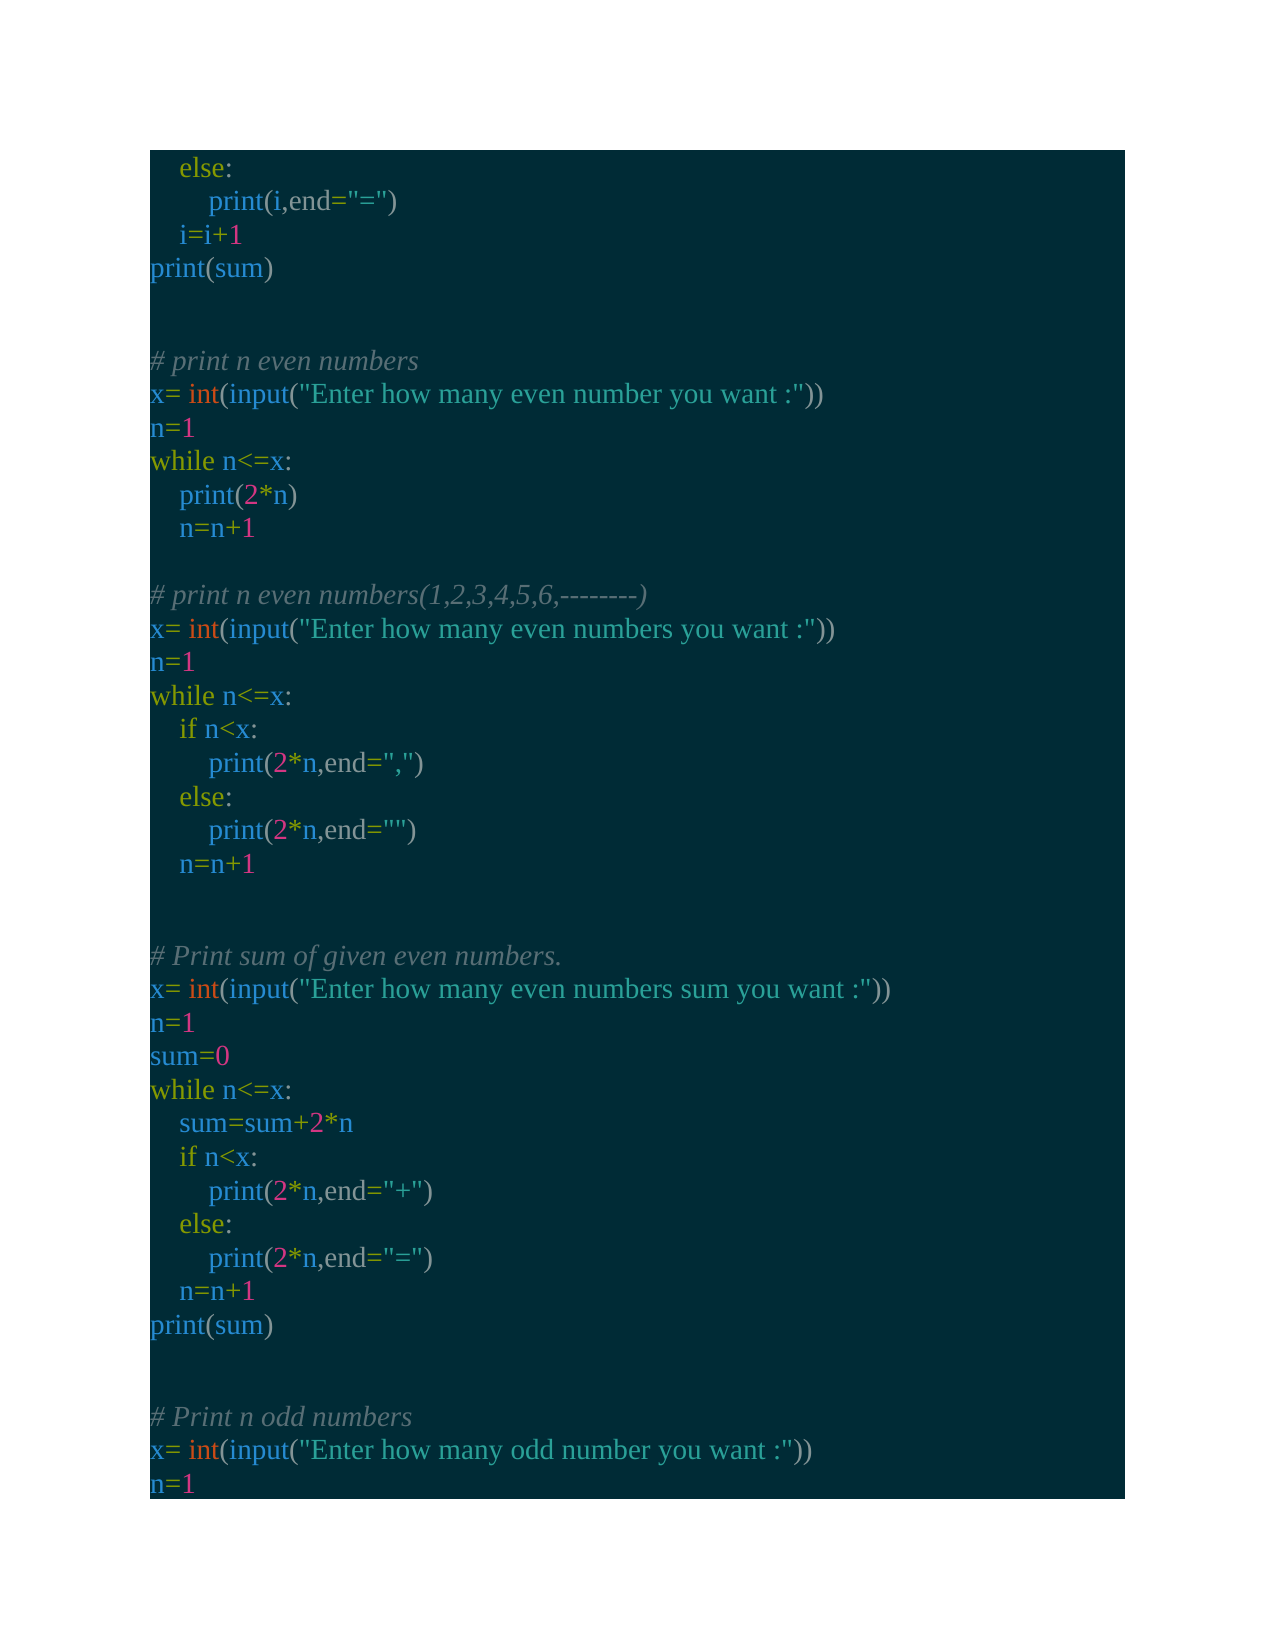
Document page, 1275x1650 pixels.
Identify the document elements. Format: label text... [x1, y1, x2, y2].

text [150, 1432, 1125, 1466]
text n=1 [150, 644, 1125, 678]
text n=1 [150, 1005, 1125, 1038]
text while n<=x: [150, 443, 1125, 477]
text else: [150, 1206, 1125, 1240]
text n=n+1 [150, 1273, 1125, 1307]
text print(2*n) [150, 477, 1125, 510]
text else: [150, 779, 1125, 812]
text x= int(input("Enter how many even numbers sum you want :")) [150, 971, 1125, 1005]
text while n<=x: [150, 1072, 1125, 1106]
text print(i,end="=") [150, 183, 1125, 217]
text x= int(input("Enter how many even numbers you want :")) [150, 611, 1125, 644]
text while n<=x: [150, 678, 1125, 712]
text sum=0 [150, 1038, 1125, 1072]
text # print n even numbers [150, 343, 1125, 376]
text if n<x: [150, 712, 1125, 745]
text if n<x: [150, 1139, 1125, 1173]
text n=1 [150, 1466, 1125, 1499]
text n=n+1 [150, 510, 1125, 544]
text print(2*n,end="") [150, 812, 1125, 846]
text else: [150, 150, 1125, 183]
text print(2*n,end="=") [150, 1240, 1125, 1273]
text i=i+1 [150, 217, 1125, 251]
text print(sum) [150, 251, 1125, 284]
text print(2*n,end="+") [150, 1173, 1125, 1206]
text n=n+1 [150, 846, 1125, 879]
text x= int(input("Enter how many even number you want :")) [150, 376, 1125, 410]
text # Print sum of given even numbers. [150, 938, 1125, 971]
text print(sum) [150, 1307, 1125, 1340]
text # print n even numbers(1,2,3,4,5,6,--------) [150, 577, 1125, 611]
text n=1 [150, 410, 1125, 443]
text # Print n odd numbers [150, 1399, 1125, 1432]
text sum=sum+2*n [150, 1106, 1125, 1139]
text print(2*n,end=",") [150, 745, 1125, 779]
